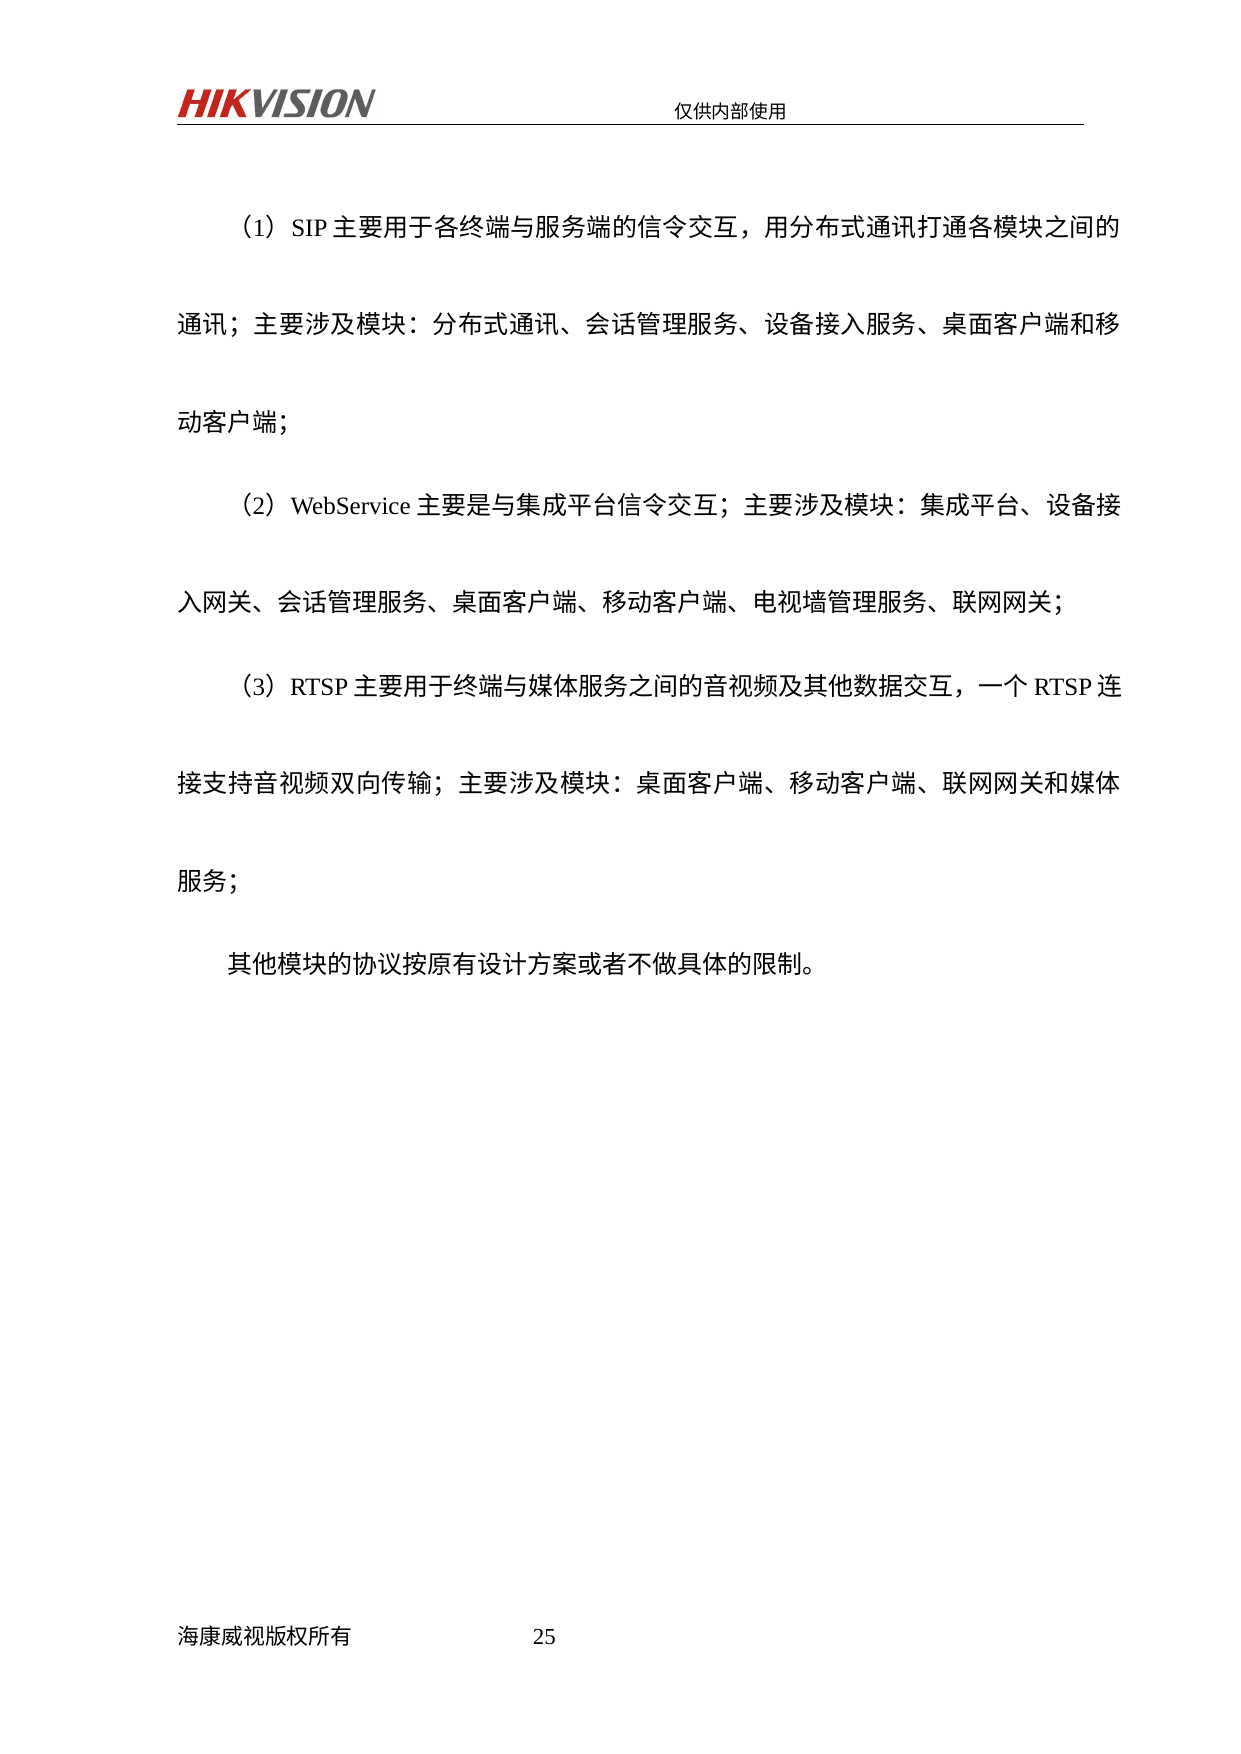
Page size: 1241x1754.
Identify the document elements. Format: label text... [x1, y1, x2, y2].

text （1）SIP主要用于各终端与服务端的信令交互，用分布式通讯打通各模块之间的通讯；主要涉及模块：分布式通讯、会话管理服务、设备接入服务、桌面客户端和移动客户端； [177, 193, 1122, 453]
picture [177, 88, 379, 119]
text 其他模块的协议按原有设计方案或者不做具体的限制。 [177, 930, 1122, 995]
text （3）RTSP主要用于终端与媒体服务之间的音视频及其他数据交互，一个RTSP连接支持音视频双向传输；主要涉及模块：桌面客户端、移动客户端、联网网关和媒体服务； [177, 652, 1122, 912]
text （2）WebService主要是与集成平台信令交互；主要涉及模块：集成平台、设备接入网关、会话管理服务、桌面客户端、移动客户端、电视墙管理服务、联网网关； [177, 471, 1122, 633]
